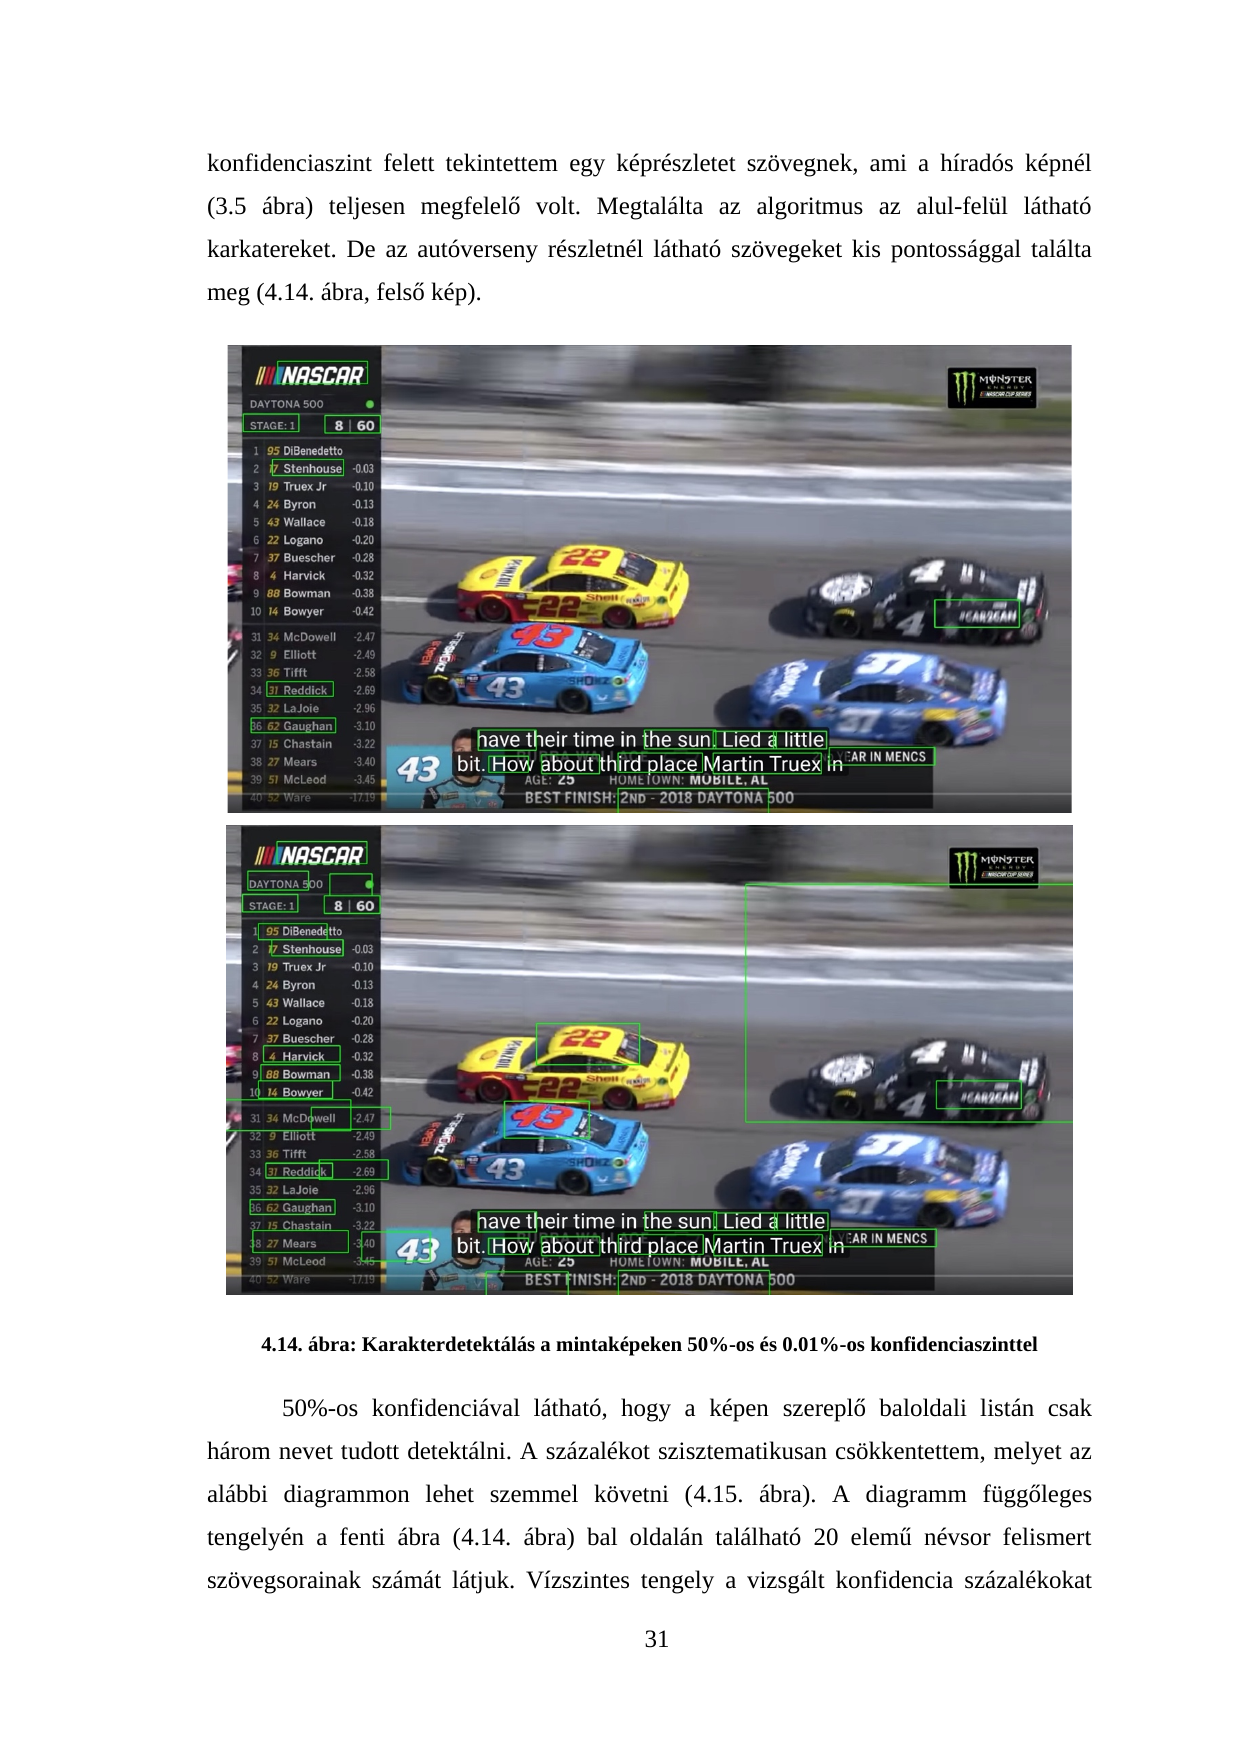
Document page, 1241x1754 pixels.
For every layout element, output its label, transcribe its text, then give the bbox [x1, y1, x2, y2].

picture [227, 345, 1072, 813]
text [207, 1393, 1092, 1594]
picture [226, 825, 1073, 1295]
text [207, 148, 1092, 306]
